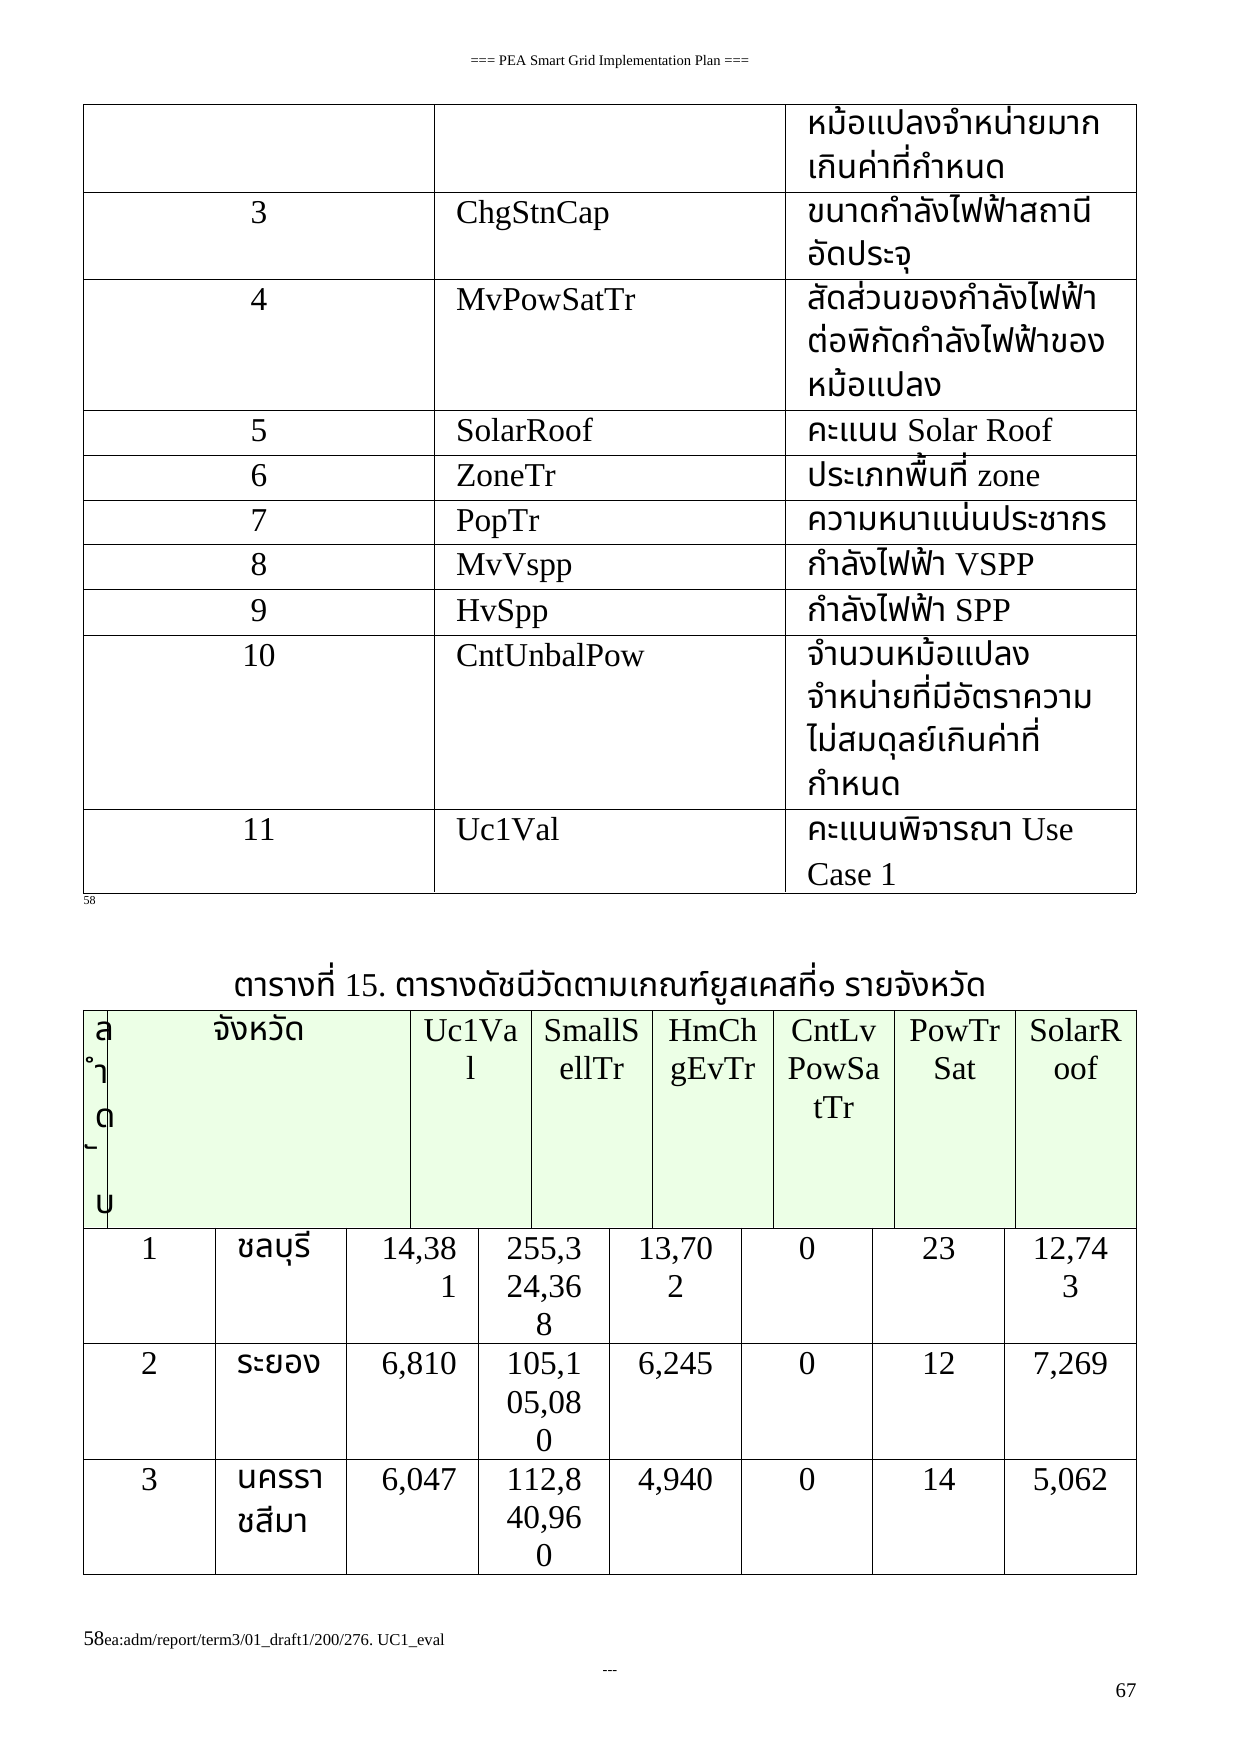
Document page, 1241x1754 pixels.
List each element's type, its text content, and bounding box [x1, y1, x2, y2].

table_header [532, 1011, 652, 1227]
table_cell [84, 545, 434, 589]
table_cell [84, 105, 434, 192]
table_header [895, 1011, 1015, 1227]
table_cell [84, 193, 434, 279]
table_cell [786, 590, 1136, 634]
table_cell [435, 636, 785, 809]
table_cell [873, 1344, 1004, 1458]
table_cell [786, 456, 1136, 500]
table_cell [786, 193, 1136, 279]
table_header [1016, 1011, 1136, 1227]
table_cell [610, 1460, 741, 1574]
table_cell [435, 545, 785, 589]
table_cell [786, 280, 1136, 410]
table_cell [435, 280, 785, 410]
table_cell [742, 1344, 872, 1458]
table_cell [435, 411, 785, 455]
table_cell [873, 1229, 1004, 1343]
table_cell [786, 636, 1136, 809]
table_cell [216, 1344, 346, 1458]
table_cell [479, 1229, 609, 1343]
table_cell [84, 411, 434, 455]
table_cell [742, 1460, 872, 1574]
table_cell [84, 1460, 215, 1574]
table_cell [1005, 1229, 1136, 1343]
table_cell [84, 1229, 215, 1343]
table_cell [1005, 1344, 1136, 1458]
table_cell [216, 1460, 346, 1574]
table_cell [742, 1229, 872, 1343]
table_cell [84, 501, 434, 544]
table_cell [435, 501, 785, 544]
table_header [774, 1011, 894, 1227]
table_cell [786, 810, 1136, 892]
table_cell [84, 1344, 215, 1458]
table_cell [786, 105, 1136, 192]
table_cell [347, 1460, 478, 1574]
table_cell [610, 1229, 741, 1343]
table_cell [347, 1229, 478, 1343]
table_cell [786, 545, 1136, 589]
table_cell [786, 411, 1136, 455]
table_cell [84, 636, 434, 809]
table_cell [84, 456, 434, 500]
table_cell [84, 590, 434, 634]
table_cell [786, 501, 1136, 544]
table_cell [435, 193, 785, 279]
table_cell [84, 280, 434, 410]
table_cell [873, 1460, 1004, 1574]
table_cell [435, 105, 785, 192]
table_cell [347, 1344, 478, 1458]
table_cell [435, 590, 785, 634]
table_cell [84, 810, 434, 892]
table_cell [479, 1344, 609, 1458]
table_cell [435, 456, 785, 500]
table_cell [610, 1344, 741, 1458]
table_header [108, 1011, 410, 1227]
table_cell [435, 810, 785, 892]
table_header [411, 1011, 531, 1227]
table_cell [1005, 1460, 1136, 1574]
text ตารางที่ 15. ตารางดัชนีวัดตามเกณฑ์ยูสเคสที่๑ รายจังหวัด [83, 965, 1136, 1010]
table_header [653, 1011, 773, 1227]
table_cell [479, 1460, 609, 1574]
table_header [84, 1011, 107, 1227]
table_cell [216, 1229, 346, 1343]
